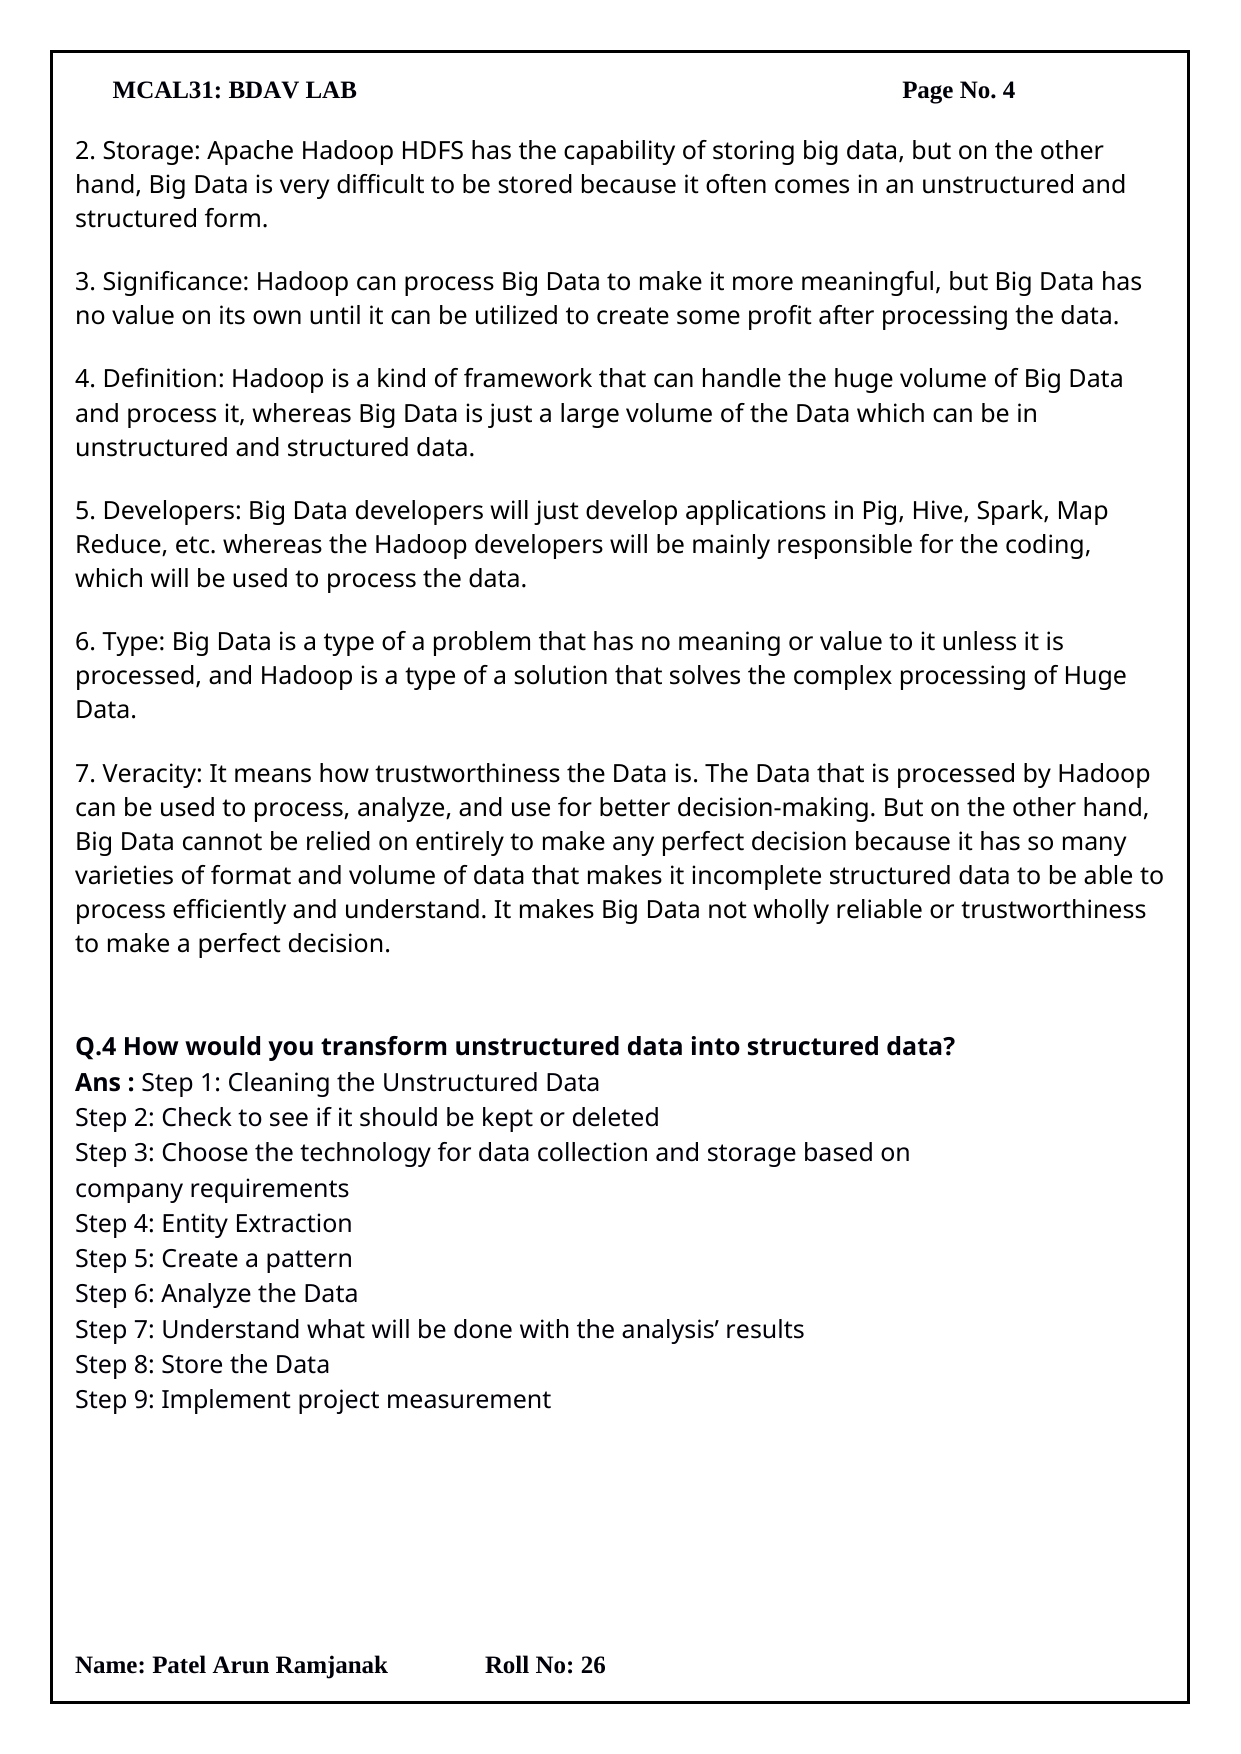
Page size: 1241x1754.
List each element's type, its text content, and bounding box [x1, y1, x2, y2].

text Step 2: Check to see if it should be kept or deleted [75, 1099, 1093, 1134]
text Step 4: Entity Extraction [75, 1206, 1093, 1239]
text Step 6: Analyze the Data [75, 1276, 1093, 1310]
text Ans : Step 1: Cleaning the Unstructured Data [75, 1064, 1093, 1098]
text 6. Type: Big Data is a type of a problem that has no meaning or value to it unless it is processed, and Hadoop is a type of a solution that solves the complex processing of Huge Data. [75, 624, 1165, 726]
text company requirements [75, 1170, 1093, 1204]
text Step 8: Store the Data [75, 1347, 1093, 1381]
text 3. Significance: Hadoop can process Big Data to make it more meaningful, but Big Data has no value on its own until it can be utilized to create some profit after processing the data. [75, 264, 1165, 332]
text 2. Storage: Apache Hadoop HDFS has the capability of storing big data, but on the other hand, Big Data is very difficult to be stored because it often comes in an unstructured and structured form. [75, 132, 1165, 235]
text Step 9: Implement project measurement [75, 1382, 1093, 1416]
text Q.4 How would you transform unstructured data into structured data? [75, 1029, 1093, 1063]
text 5. Developers: Big Data developers will just develop applications in Pig, Hive, Spark, Map Reduce, etc. whereas the Hadoop developers will be mainly responsible for the coding, which will be used to process the data. [75, 492, 1165, 595]
text 7. Veracity: It means how trustworthiness the Data is. The Data that is processed by Hadoop can be used to process, analyze, and use for better decision-making. But on the other hand, Big Data cannot be relied on entirely to make any perfect decision because it has so many varieties of format and volume of data that makes it incomplete structured data to be able to process efficiently and understand. It makes Big Data not wholly reliable or trustworthiness to make a perfect decision. [75, 755, 1165, 959]
text Step 3: Choose the technology for data collection and storage based on [75, 1135, 1093, 1169]
text 4. Definition: Hadoop is a kind of framework that can handle the huge volume of Big Data and process it, whereas Big Data is just a large volume of the Data which can be in unstructured and structured data. [75, 361, 1165, 463]
text Step 7: Understand what will be done with the analysis’ results [75, 1311, 1093, 1346]
text Step 5: Create a pattern [75, 1241, 1093, 1275]
